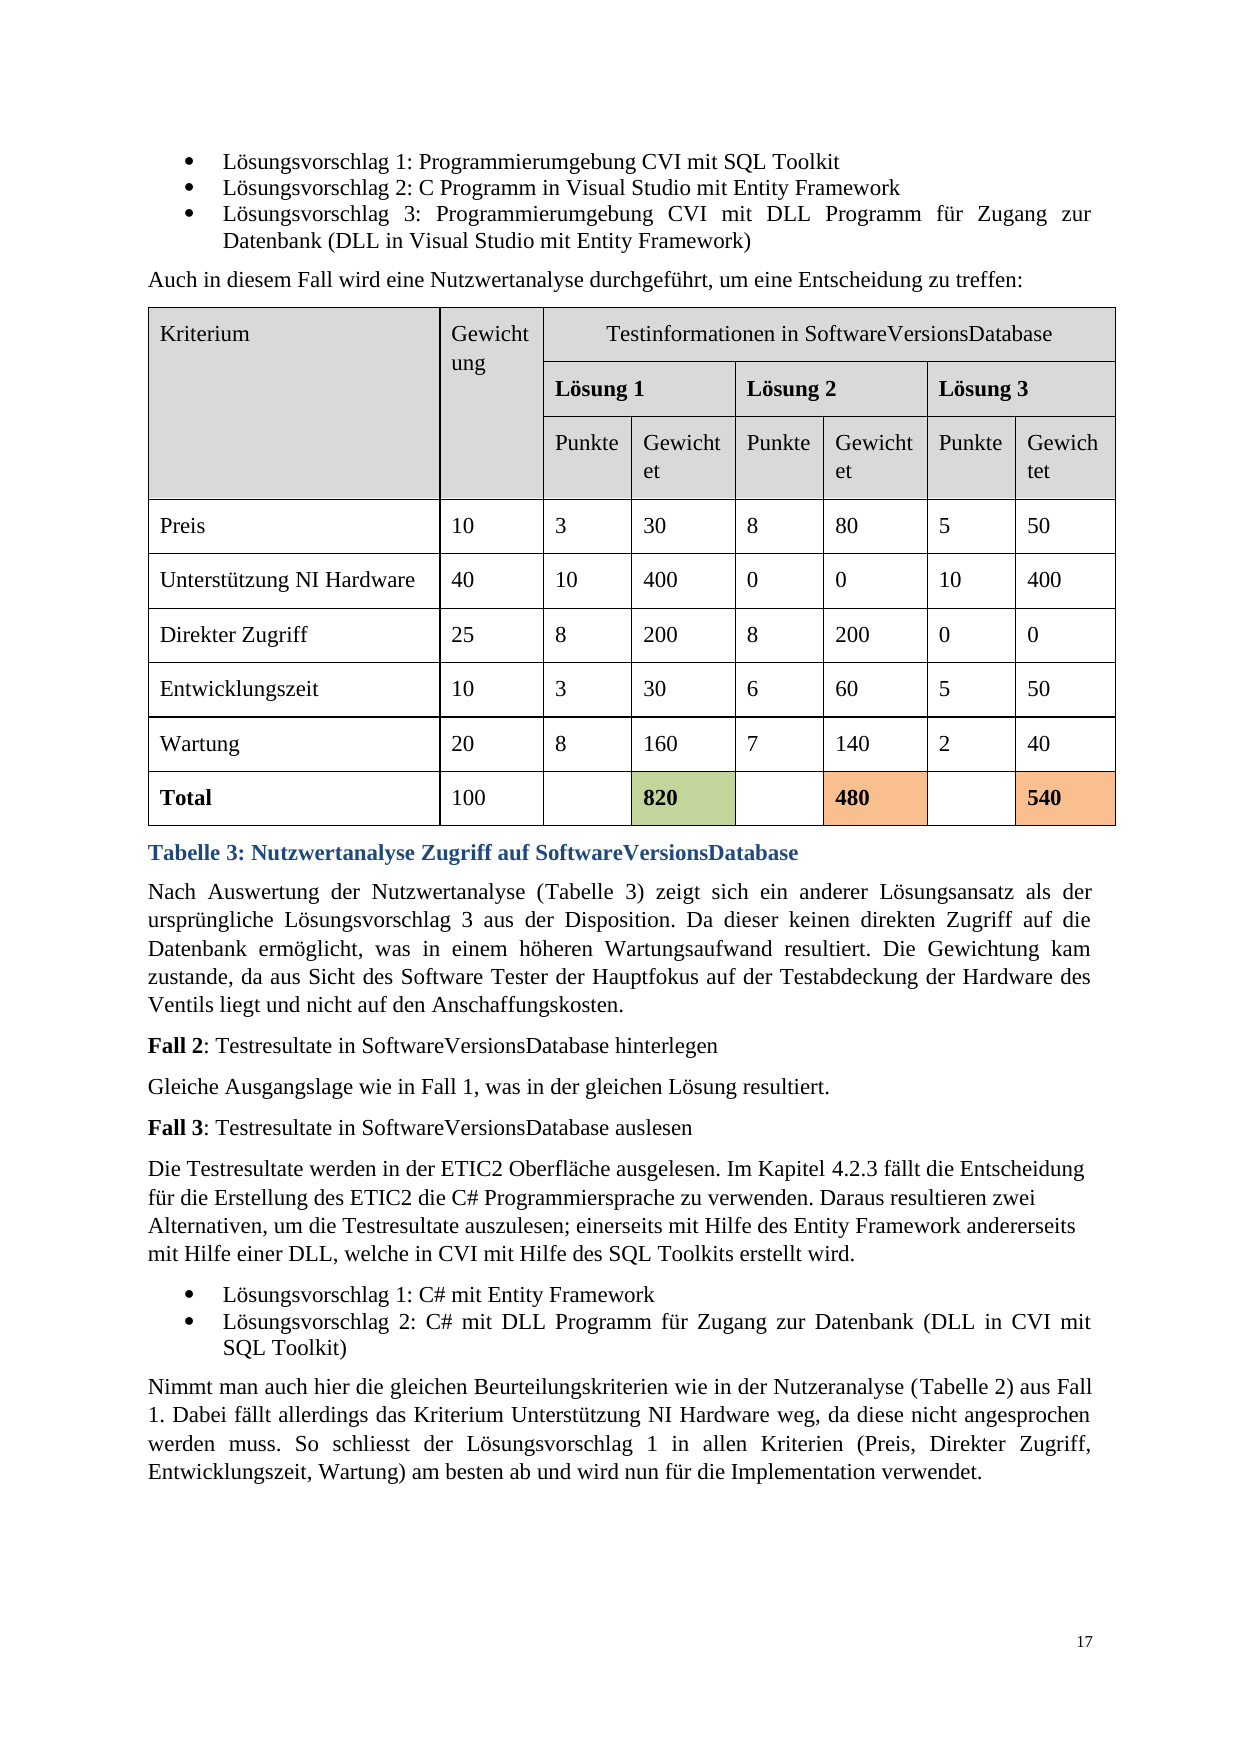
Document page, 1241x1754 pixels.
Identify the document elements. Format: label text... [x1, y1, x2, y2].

table_cell 400 [632, 554, 735, 607]
table_cell 8 [736, 500, 823, 553]
table_cell 0 [1016, 609, 1115, 662]
text Nimmt man auch hier die gleichen Beurteilungskriterien wie in der Nutzeranalyse (Tabelle 2) aus Fall 1. Dabei fällt allerdings das Kriterium Unterstützung NI Hardware weg, da diese nicht angesprochen werden muss. So schliesst der Lösungsvorschlag 1 in allen Kriterien (Preis, Direkter Zugriff, Entwicklungszeit, Wartung) am besten ab und wird nun für die Implementation verwendet. [148, 1373, 1092, 1485]
table_cell 10 [441, 500, 543, 553]
table_cell 820 [632, 772, 735, 825]
table_cell 30 [632, 500, 735, 553]
table_cell 100 [441, 772, 543, 825]
table_cell 60 [824, 663, 927, 716]
table_cell Entwicklungszeit [149, 663, 439, 716]
list Lösungsvorschlag 2: C# mit DLL Programm für Zugang zur Datenbank (DLL in CVI mit SQL Toolkit) [185, 1308, 1092, 1361]
table_cell 10 [928, 554, 1015, 607]
table_cell 0 [736, 554, 823, 607]
table_cell Gewichtet [1016, 417, 1115, 498]
table_cell 10 [544, 554, 631, 607]
table_cell 0 [928, 609, 1015, 662]
table_cell [544, 772, 631, 825]
table_cell 0 [824, 554, 927, 607]
table_cell Direkter Zugriff [149, 609, 439, 662]
table_cell Wartung [149, 718, 439, 771]
table_cell 8 [736, 609, 823, 662]
table_cell Unterstützung NI Hardware [149, 554, 439, 607]
table_cell 30 [632, 663, 735, 716]
table_cell [736, 772, 823, 825]
table_cell 400 [1016, 554, 1115, 607]
text Die Testresultate werden in der ETIC2 Oberfläche ausgelesen. Im Kapitel 4.2.3 fällt die Entscheidung für die Erstellung des ETIC2 die C# Programmiersprache zu verwenden. Daraus resultieren zwei Alternativen, um die Testresultate auszulesen; einerseits mit Hilfe des Entity Framework andererseits mit Hilfe einer DLL, welche in CVI mit Hilfe des SQL Toolkits erstellt wird. [148, 1155, 1092, 1267]
table_cell Preis [149, 500, 439, 553]
text Gleiche Ausgangslage wie in Fall 1, was in der gleichen Lösung resultiert. [148, 1073, 1092, 1100]
list Lösungsvorschlag 1: Programmierumgebung CVI mit SQL Toolkit [185, 148, 1092, 174]
table_cell 2 [928, 718, 1015, 771]
table_cell Gewichtet [632, 417, 735, 498]
table_cell Gewichtet [824, 417, 927, 498]
table_cell 5 [928, 500, 1015, 553]
table_cell 20 [441, 718, 543, 771]
table_cell Total [149, 772, 439, 825]
table_cell 8 [544, 718, 631, 771]
table_cell 200 [824, 609, 927, 662]
text Auch in diesem Fall wird eine Nutzwertanalyse durchgeführt, um eine Entscheidung zu treffen: [148, 266, 1092, 292]
table_cell 160 [632, 718, 735, 771]
table_cell 540 [1016, 772, 1115, 825]
table_cell 3 [544, 663, 631, 716]
table_cell 5 [928, 663, 1015, 716]
table_cell 7 [736, 718, 823, 771]
table_cell 50 [1016, 500, 1115, 553]
table_cell Lösung 2 [736, 362, 927, 416]
table_cell 140 [824, 718, 927, 771]
table_cell 6 [736, 663, 823, 716]
table_cell Lösung 3 [928, 362, 1115, 416]
table_cell 3 [544, 500, 631, 553]
table_cell 40 [441, 554, 543, 607]
table_cell 480 [824, 772, 927, 825]
text Nach Auswertung der Nutzwertanalyse (Tabelle 3) zeigt sich ein anderer Lösungsansatz als der ursprüngliche Lösungsvorschlag 3 aus der Disposition. Da dieser keinen direkten Zugriff auf die Datenbank ermöglicht, was in einem höheren Wartungsaufwand resultiert. Die Gewichtung kam zustande, da aus Sicht des Software Tester der Hauptfokus auf der Testabdeckung der Hardware des Ventils liegt und nicht auf den Anschaffungskosten. [148, 878, 1092, 1018]
table_cell 80 [824, 500, 927, 553]
list Lösungsvorschlag 1: C# mit Entity Framework [185, 1281, 1092, 1308]
table_cell Punkte [928, 417, 1015, 498]
table_cell 25 [441, 609, 543, 662]
list Lösungsvorschlag 2: C Programm in Visual Studio mit Entity Framework [185, 174, 1092, 200]
table_header Gewichtung [441, 308, 543, 498]
table_cell 50 [1016, 663, 1115, 716]
table_cell 8 [544, 609, 631, 662]
table_cell Lösung 1 [544, 362, 735, 416]
text Fall 3: Testresultate in SoftwareVersionsDatabase auslesen [148, 1114, 1092, 1141]
table_cell Punkte [736, 417, 823, 498]
table_cell [928, 772, 1015, 825]
table_cell 10 [441, 663, 543, 716]
text Tabelle 3: Nutzwertanalyse Zugriff auf SoftwareVersionsDatabase [148, 839, 1092, 865]
table_header Testinformationen in SoftwareVersionsDatabase [544, 308, 1115, 361]
text Fall 2: Testresultate in SoftwareVersionsDatabase hinterlegen [148, 1032, 1092, 1059]
table_cell 40 [1016, 718, 1115, 771]
table_cell Punkte [544, 417, 631, 498]
table_cell 200 [632, 609, 735, 662]
list Lösungsvorschlag 3: Programmierumgebung CVI mit DLL Programm für Zugang zur Datenbank (DLL in Visual Studio mit Entity Framework) [185, 200, 1092, 253]
table_header Kriterium [149, 308, 439, 498]
